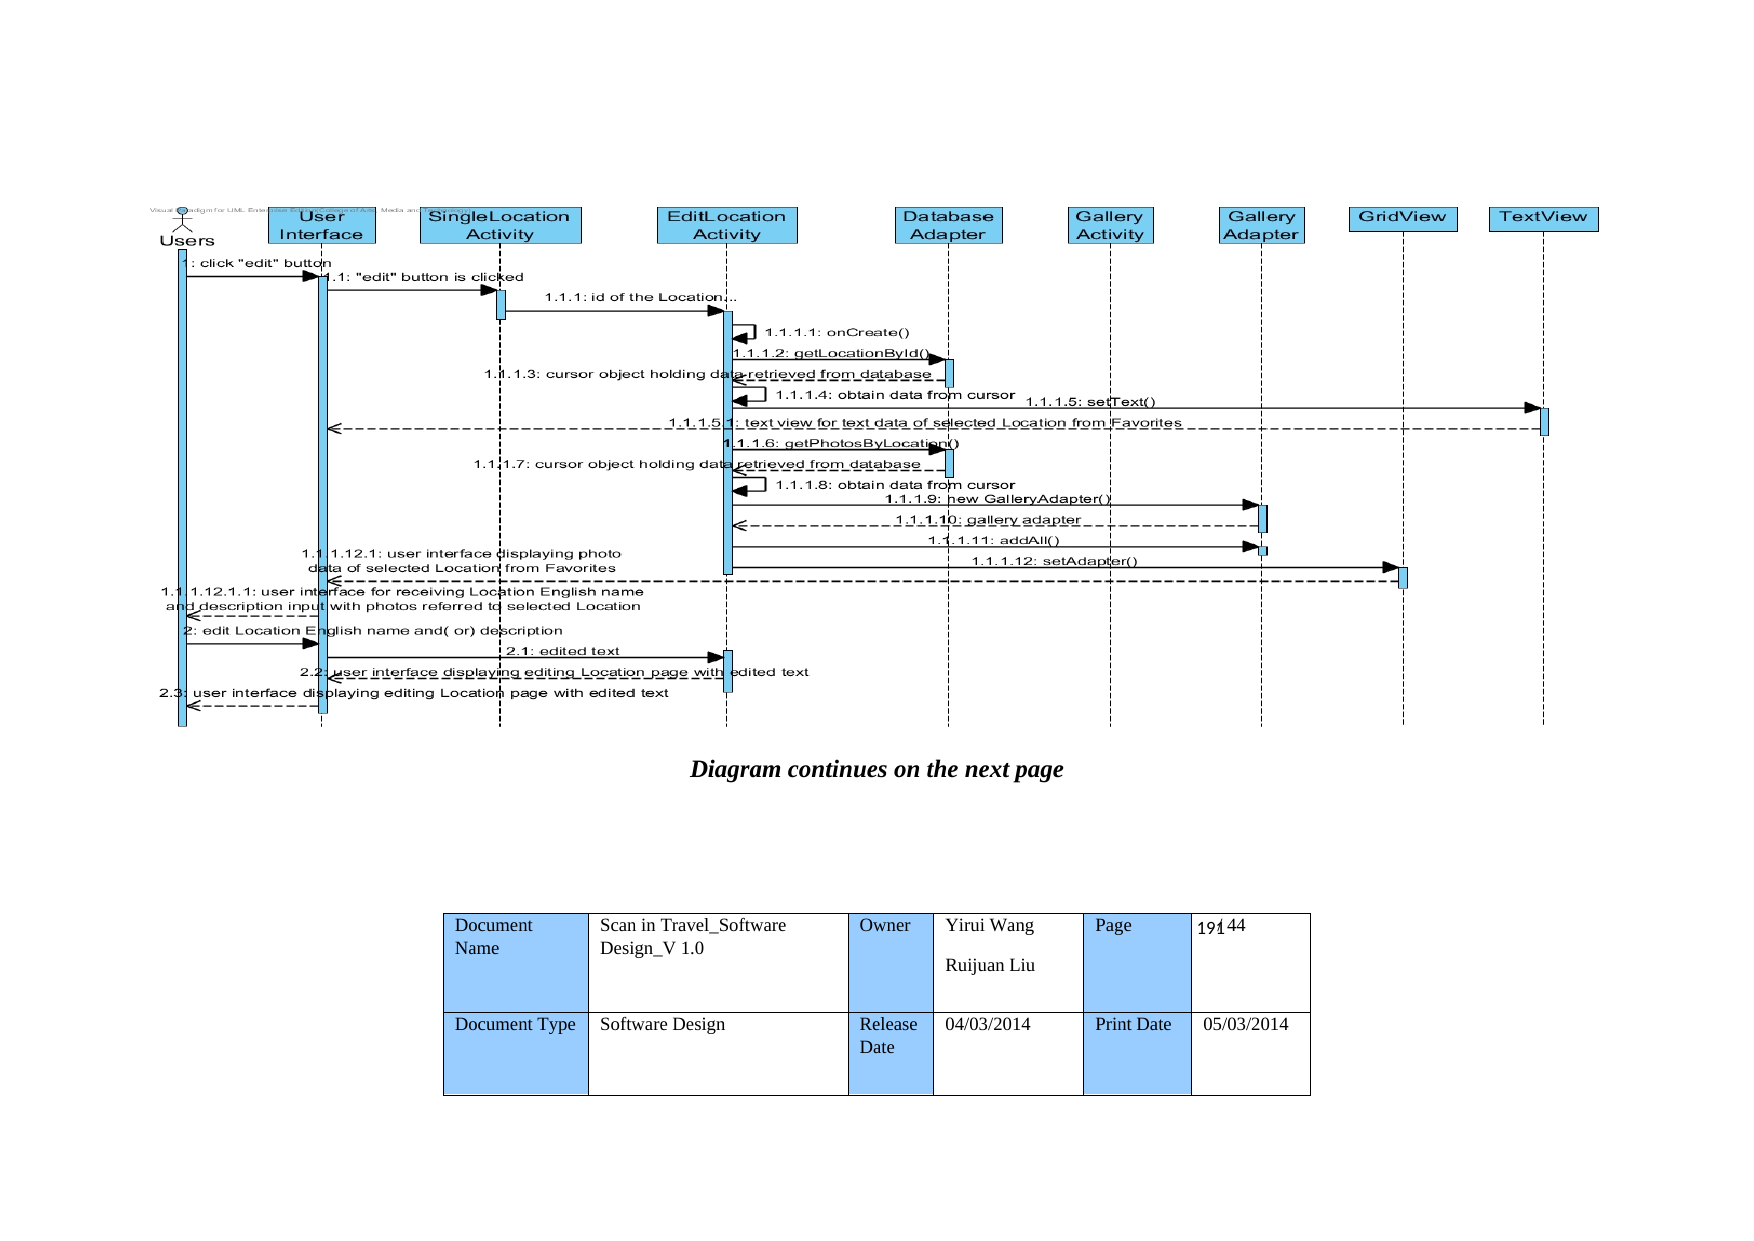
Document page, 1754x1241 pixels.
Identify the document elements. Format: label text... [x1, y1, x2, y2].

picture [150, 205, 1604, 729]
text Diagram continues on the next page [150, 752, 1604, 785]
